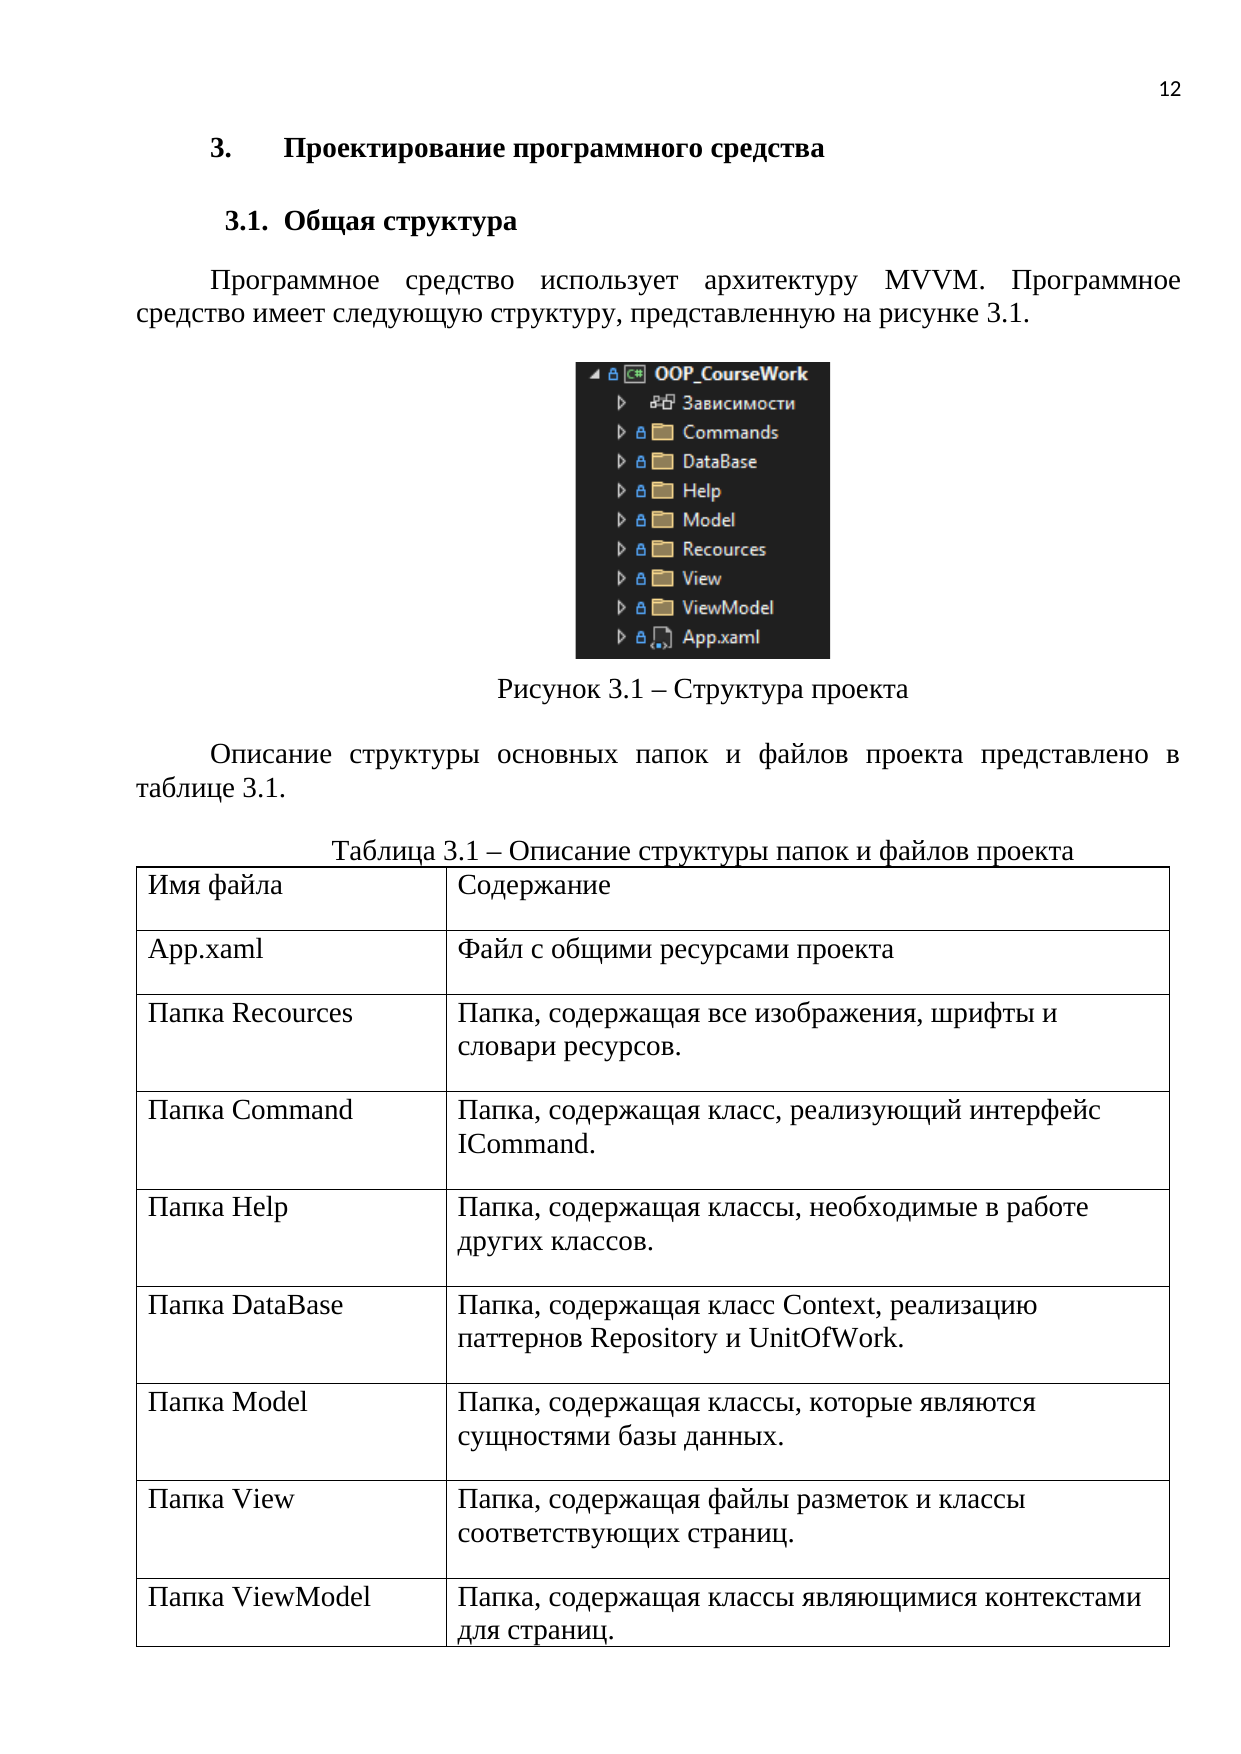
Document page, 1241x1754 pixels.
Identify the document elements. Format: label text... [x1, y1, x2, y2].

table_cell Папка, содержащая классы, которые являются сущностями базы данных. [447, 1384, 1169, 1480]
text Таблица 3.1 – Описание структуры папок и файлов проекта [136, 833, 1181, 866]
text Рисунок 3.1 – Структура проекта [136, 671, 1181, 705]
table_cell Папка Command [137, 1092, 446, 1188]
table_header Содержание [447, 868, 1169, 930]
list Проектирование программного средства [136, 130, 1181, 163]
subtitle Общая структура [136, 203, 1181, 237]
table_cell Папка, содержащая класс, реализующий интерфейс ICommand. [447, 1092, 1169, 1188]
table_cell Папка View [137, 1481, 446, 1578]
list Программное средство использует архитектуру MVVM. Программное средство имеет следующую структуру, представленную на рисунке 3.1. [136, 262, 1181, 329]
table_header Имя файла [137, 868, 446, 930]
picture [575, 362, 831, 659]
table_cell Папка, содержащая файлы разметок и классы соответствующих страниц. [447, 1481, 1169, 1578]
table_cell Папка Recources [137, 995, 446, 1091]
table_cell Папка, содержащая классы, необходимые в работе других классов. [447, 1190, 1169, 1286]
table_cell Файл с общими ресурсами проекта [447, 931, 1169, 994]
text Описание структуры основных папок и файлов проекта представлено в таблице 3.1. [136, 737, 1181, 804]
table_cell Папка Model [137, 1384, 446, 1480]
table_cell Папка Help [137, 1190, 446, 1286]
table_cell Папка, содержащая классы являющимися контекстами для страниц. [447, 1579, 1169, 1646]
table_cell Папка ViewModel [137, 1579, 446, 1646]
table_cell Папка DataBase [137, 1287, 446, 1383]
table_cell App.xaml [137, 931, 446, 994]
table_cell Папка, содержащая все изображения, шрифты и словари ресурсов. [447, 995, 1169, 1091]
table_cell Папка, содержащая класс Context, реализацию паттернов Repository и UnitOfWork. [447, 1287, 1169, 1383]
